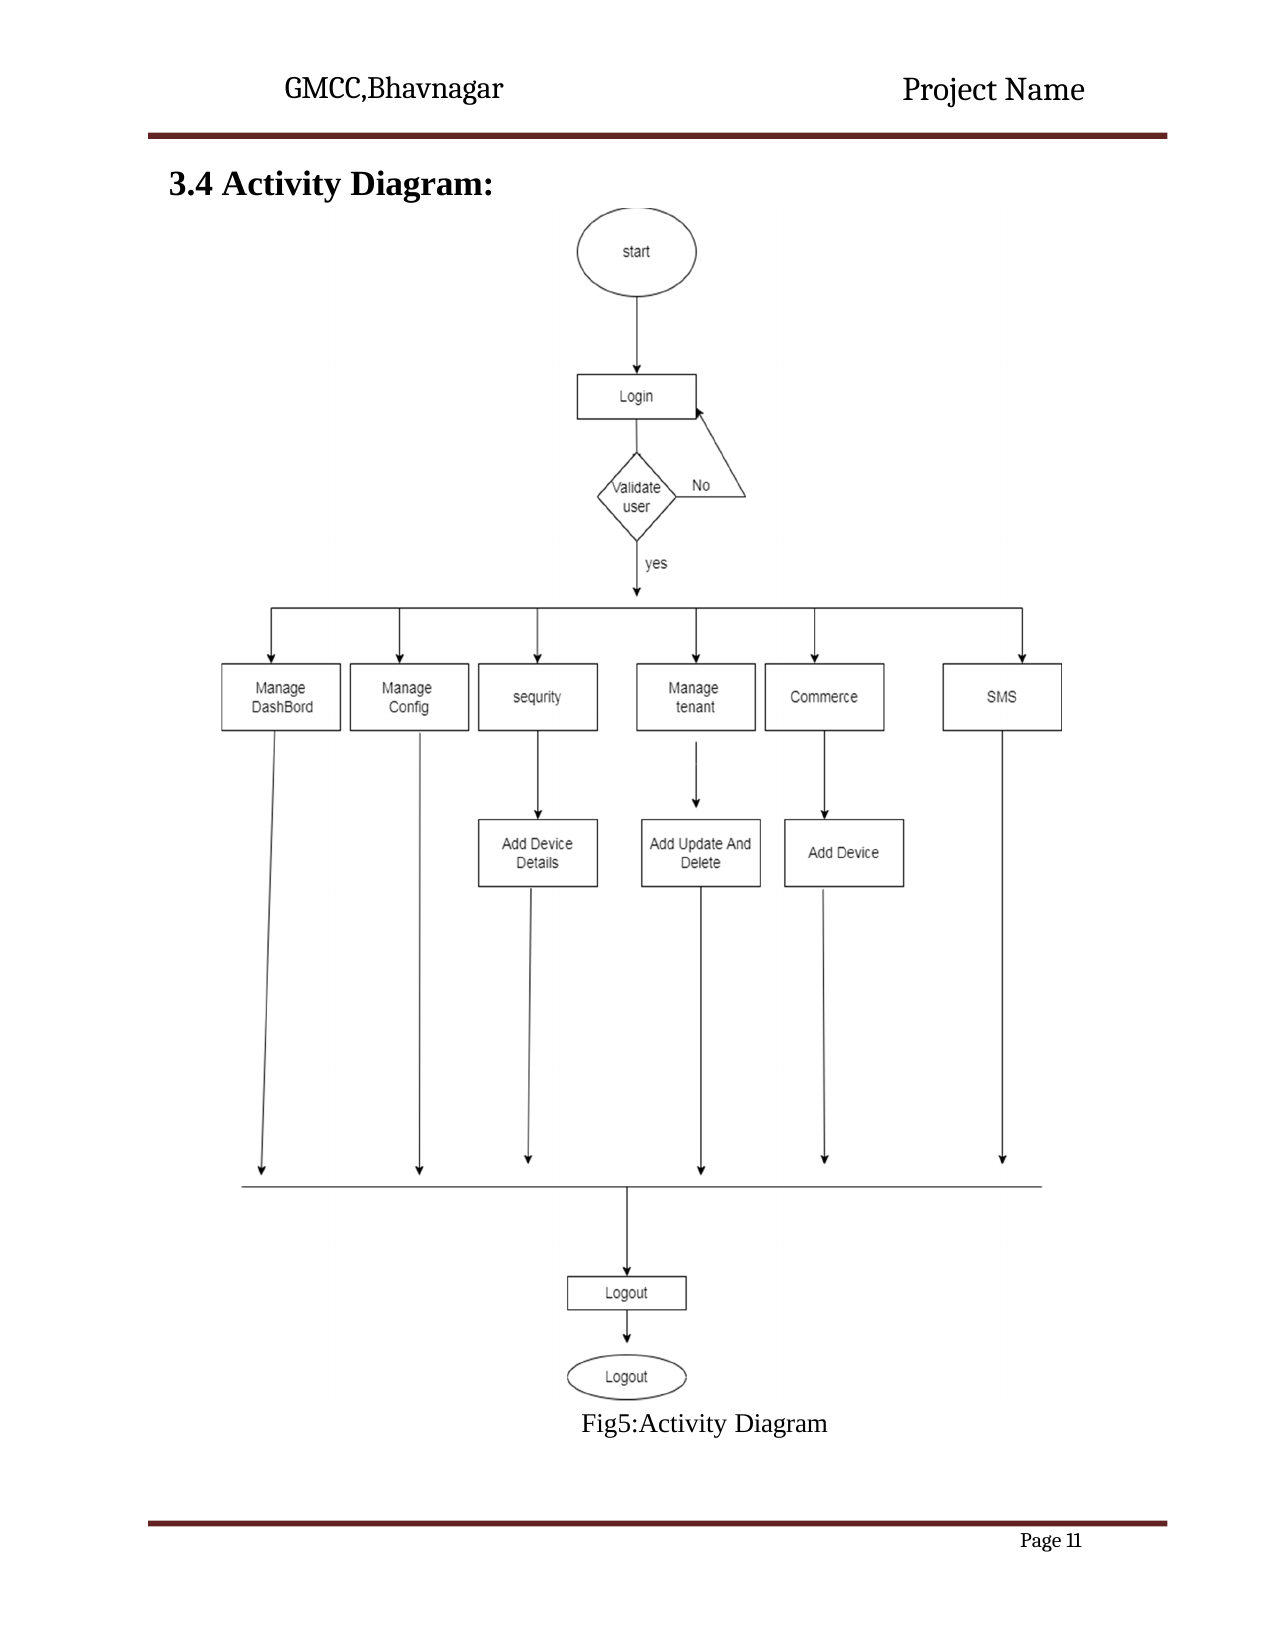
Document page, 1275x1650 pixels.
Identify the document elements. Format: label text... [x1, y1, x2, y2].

text Fig5:Activity Diagram [209, 209, 1200, 1438]
subtitle Activity Diagram: [169, 162, 1200, 203]
